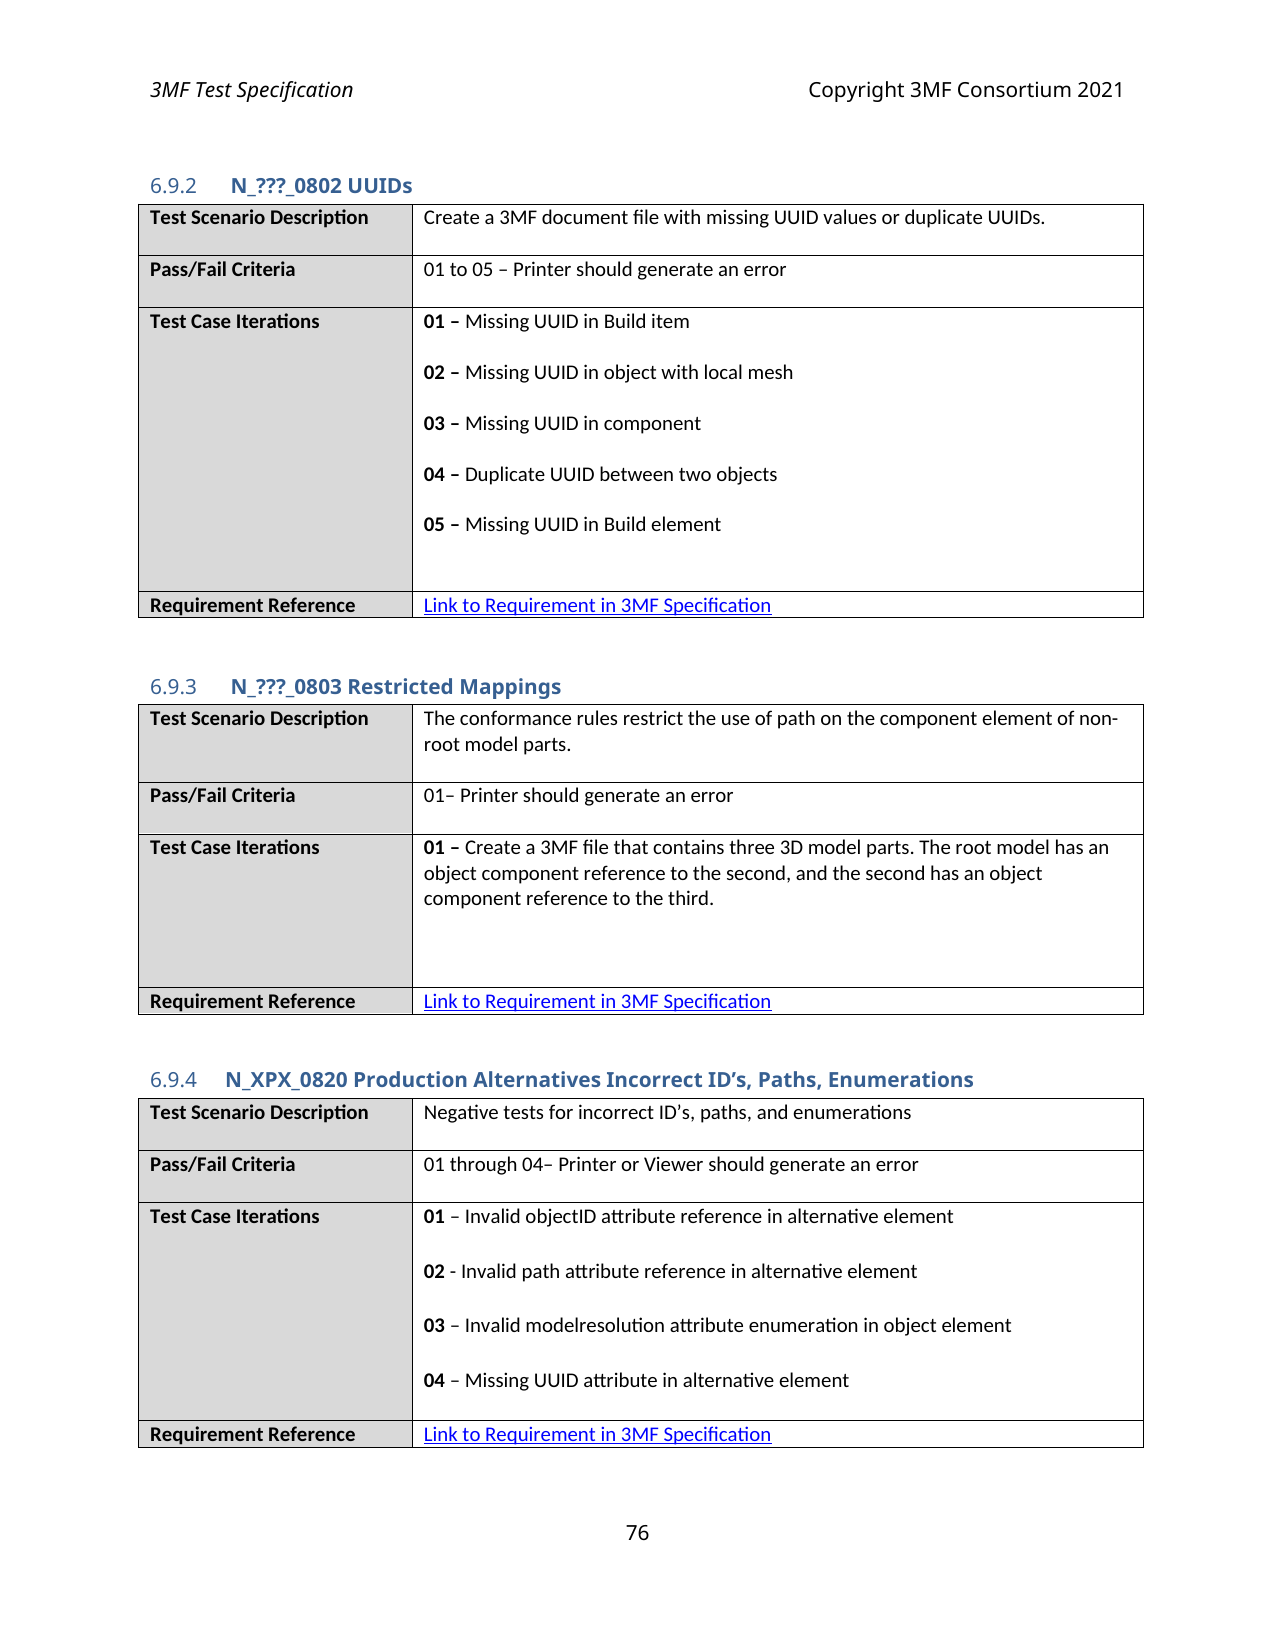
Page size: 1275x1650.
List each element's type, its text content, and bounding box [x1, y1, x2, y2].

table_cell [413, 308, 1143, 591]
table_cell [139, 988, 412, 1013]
subtitle N_???_0802 UUIDs [150, 171, 1125, 199]
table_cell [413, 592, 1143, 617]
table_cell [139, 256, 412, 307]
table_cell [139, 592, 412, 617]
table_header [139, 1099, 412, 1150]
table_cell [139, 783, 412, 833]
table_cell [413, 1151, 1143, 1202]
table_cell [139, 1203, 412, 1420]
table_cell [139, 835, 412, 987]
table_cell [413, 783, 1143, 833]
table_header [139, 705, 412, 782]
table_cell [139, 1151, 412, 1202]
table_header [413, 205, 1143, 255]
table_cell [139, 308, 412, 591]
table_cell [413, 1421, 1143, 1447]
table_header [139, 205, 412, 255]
subtitle N_XPX_0820 Production Alternatives Incorrect ID’s, Paths, Enumerations [150, 1066, 1125, 1094]
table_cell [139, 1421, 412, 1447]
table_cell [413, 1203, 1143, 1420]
subtitle N_???_0803 Restricted Mappings [150, 672, 1125, 700]
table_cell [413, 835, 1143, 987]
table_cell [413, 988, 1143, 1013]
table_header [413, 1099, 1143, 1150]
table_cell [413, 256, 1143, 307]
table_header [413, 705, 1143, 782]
